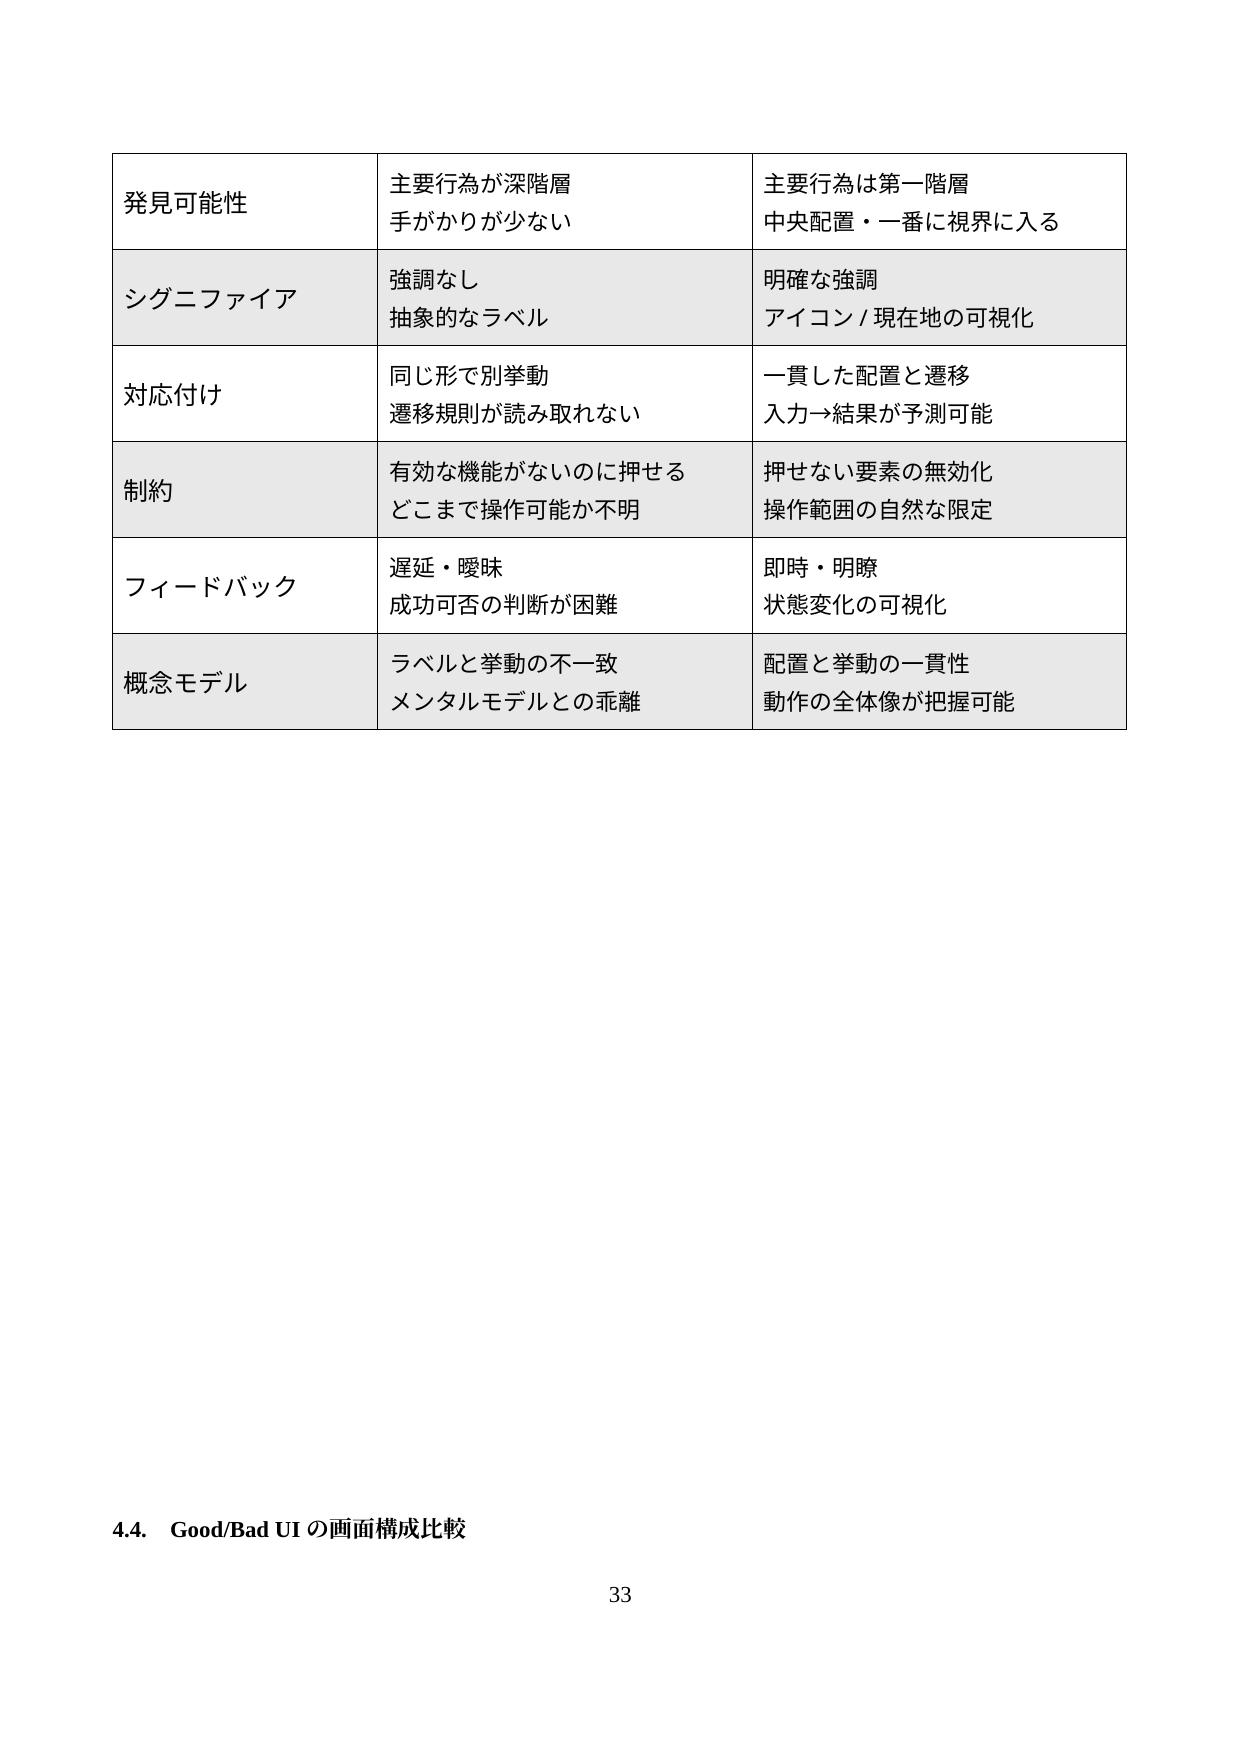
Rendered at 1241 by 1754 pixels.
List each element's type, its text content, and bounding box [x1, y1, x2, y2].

table_cell 強調なし 抽象的なラベル [378, 250, 752, 345]
table_cell 遅延・曖昧 成功可否の判断が困難 [378, 538, 752, 633]
table_cell 主要行為が深階層 手がかりが少ない [378, 154, 752, 249]
table_cell 押せない要素の無効化 操作範囲の自然な限定 [753, 442, 1126, 537]
text 4.4. Good/Bad UI の画面構成比較 [112, 1509, 1128, 1546]
table_cell 明確な強調 アイコン / 現在地の可視化 [753, 250, 1126, 345]
table_cell 有効な機能がないのに押せる どこまで操作可能か不明 [378, 442, 752, 537]
table_cell 一貫した配置と遷移 入力→結果が予測可能 [753, 346, 1126, 441]
table_cell 制約 [113, 442, 377, 537]
table_cell 同じ形で別挙動 遷移規則が読み取れない [378, 346, 752, 441]
table_cell 発見可能性 [113, 154, 377, 249]
table_cell フィードバック [113, 538, 377, 633]
table_cell 対応付け [113, 346, 377, 441]
table_cell シグニファイア [113, 250, 377, 345]
table_cell ラベルと挙動の不一致 メンタルモデルとの乖離 [378, 634, 752, 729]
table_cell 即時・明瞭 状態変化の可視化 [753, 538, 1126, 633]
table_cell 主要行為は第一階層 中央配置・一番に視界に入る [753, 154, 1126, 249]
table_cell 配置と挙動の一貫性 動作の全体像が把握可能 [753, 634, 1126, 729]
table_cell 概念モデル [113, 634, 377, 729]
